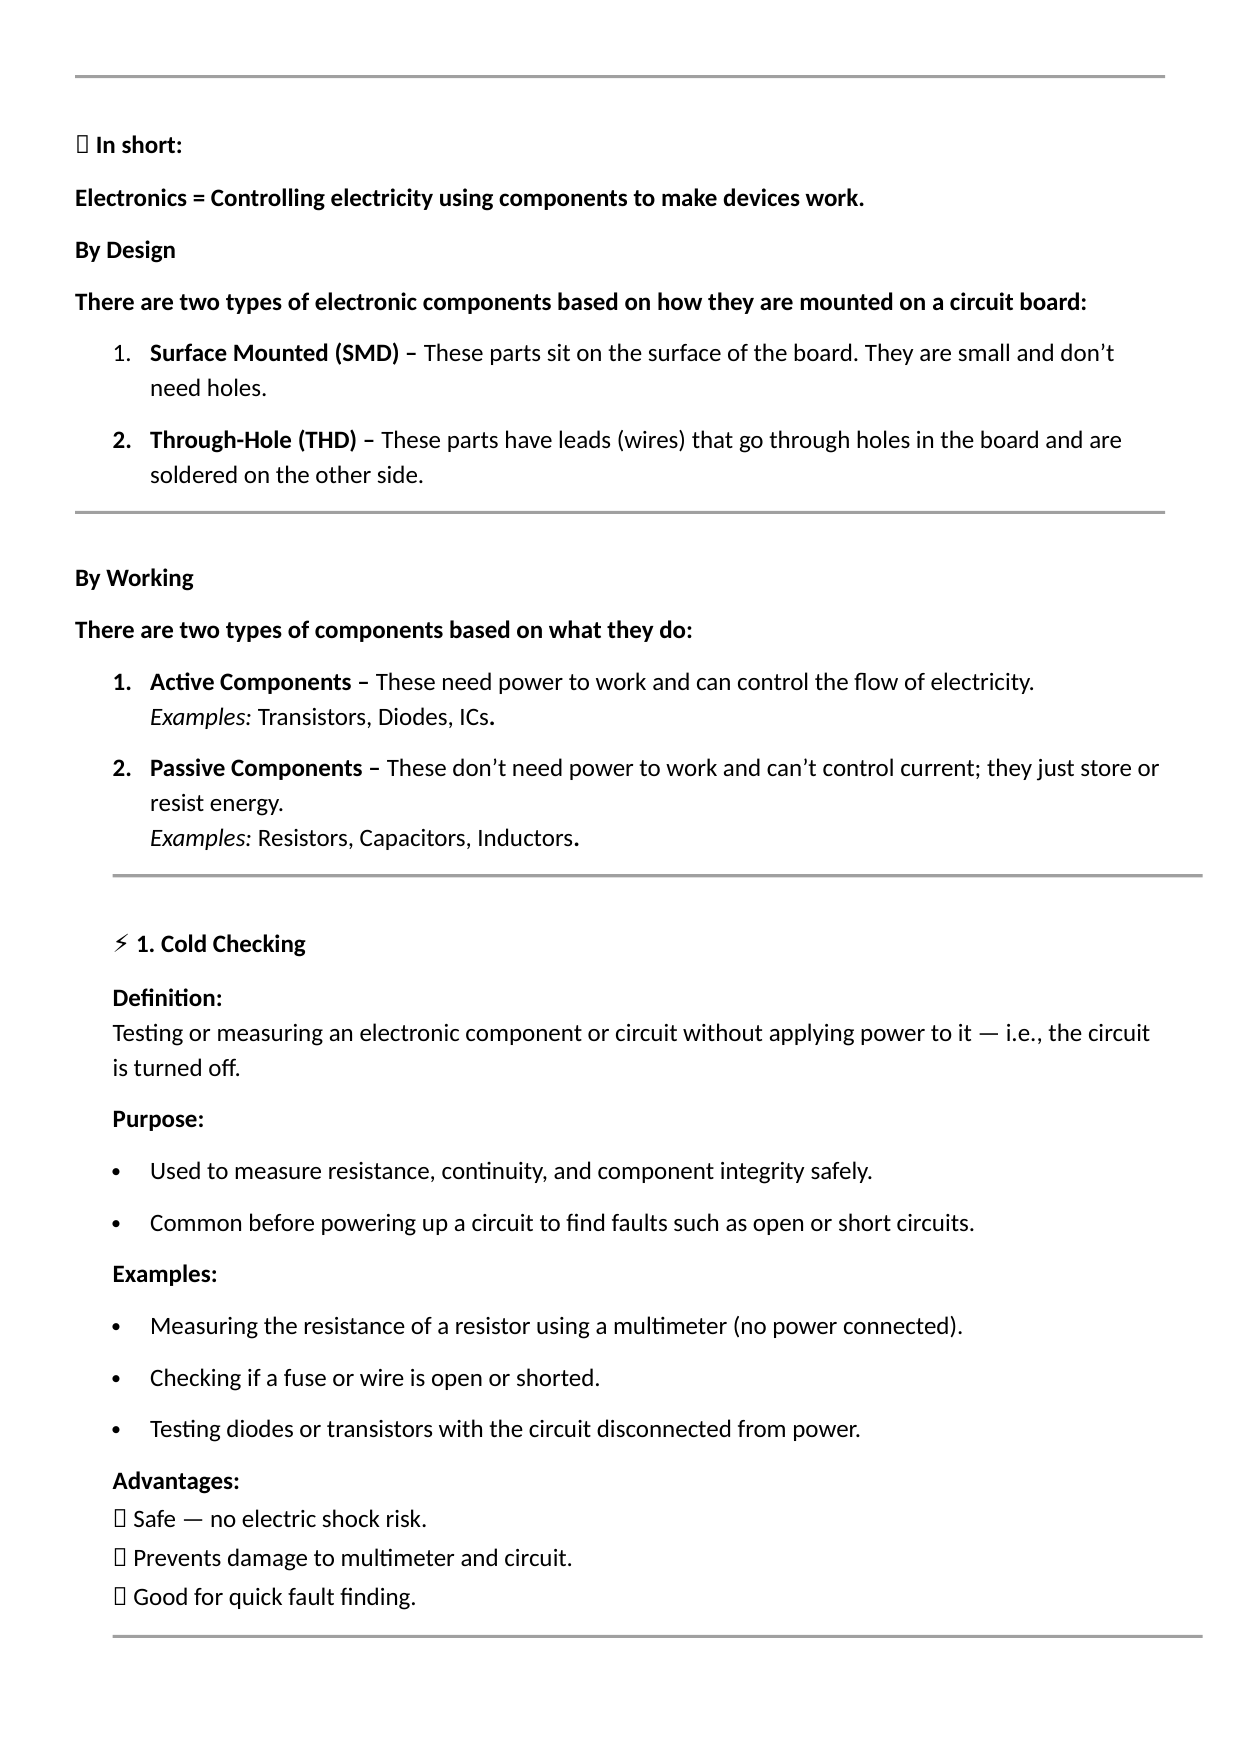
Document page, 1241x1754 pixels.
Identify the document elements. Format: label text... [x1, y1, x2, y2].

text Purpose: [112, 1103, 1165, 1134]
list Passive Components – These don’t need power to work and can’t control current; they just store or resist energy. Examples: Resistors, Capacitors, Inductors. [112, 752, 1165, 853]
text Advantages: ✅ Safe — no electric shock risk. ✅ Prevents damage to multimeter and circuit. ✅ Good for quick fault finding. [112, 1465, 1165, 1613]
text Examples: [112, 1258, 1165, 1289]
text Definition: Testing or measuring an electronic component or circuit without applying power to it — i.e., the circuit is turned off. [112, 982, 1165, 1082]
text 💡 In short: [75, 127, 1165, 161]
text By Working [75, 562, 1165, 593]
list Checking if a fuse or wire is open or shorted. [112, 1362, 1165, 1392]
list Surface Mounted (SMD) – These parts sit on the surface of the board. They are small and don’t need holes. [112, 337, 1165, 403]
list Measuring the resistance of a resistor using a multimeter (no power connected). [112, 1310, 1165, 1341]
text There are two types of components based on what they do: [75, 614, 1165, 645]
text ⚡ 1. Cold Checking [112, 926, 1165, 960]
list Common before powering up a circuit to find faults such as open or short circuits. [112, 1207, 1165, 1237]
list Used to measure resistance, continuity, and component integrity safely. [112, 1155, 1165, 1186]
list Active Components – These need power to work and can control the flow of electricity. Examples: Transistors, Diodes, ICs. [112, 666, 1165, 731]
text By Design [75, 234, 1165, 265]
text There are two types of electronic components based on how they are mounted on a circuit board: [75, 286, 1165, 316]
list Testing diodes or transistors with the circuit disconnected from power. [112, 1413, 1165, 1444]
text Electronics = Controlling electricity using components to make devices work. [75, 182, 1165, 213]
list Through-Hole (THD) – These parts have leads (wires) that go through holes in the board and are soldered on the other side. [112, 424, 1165, 490]
